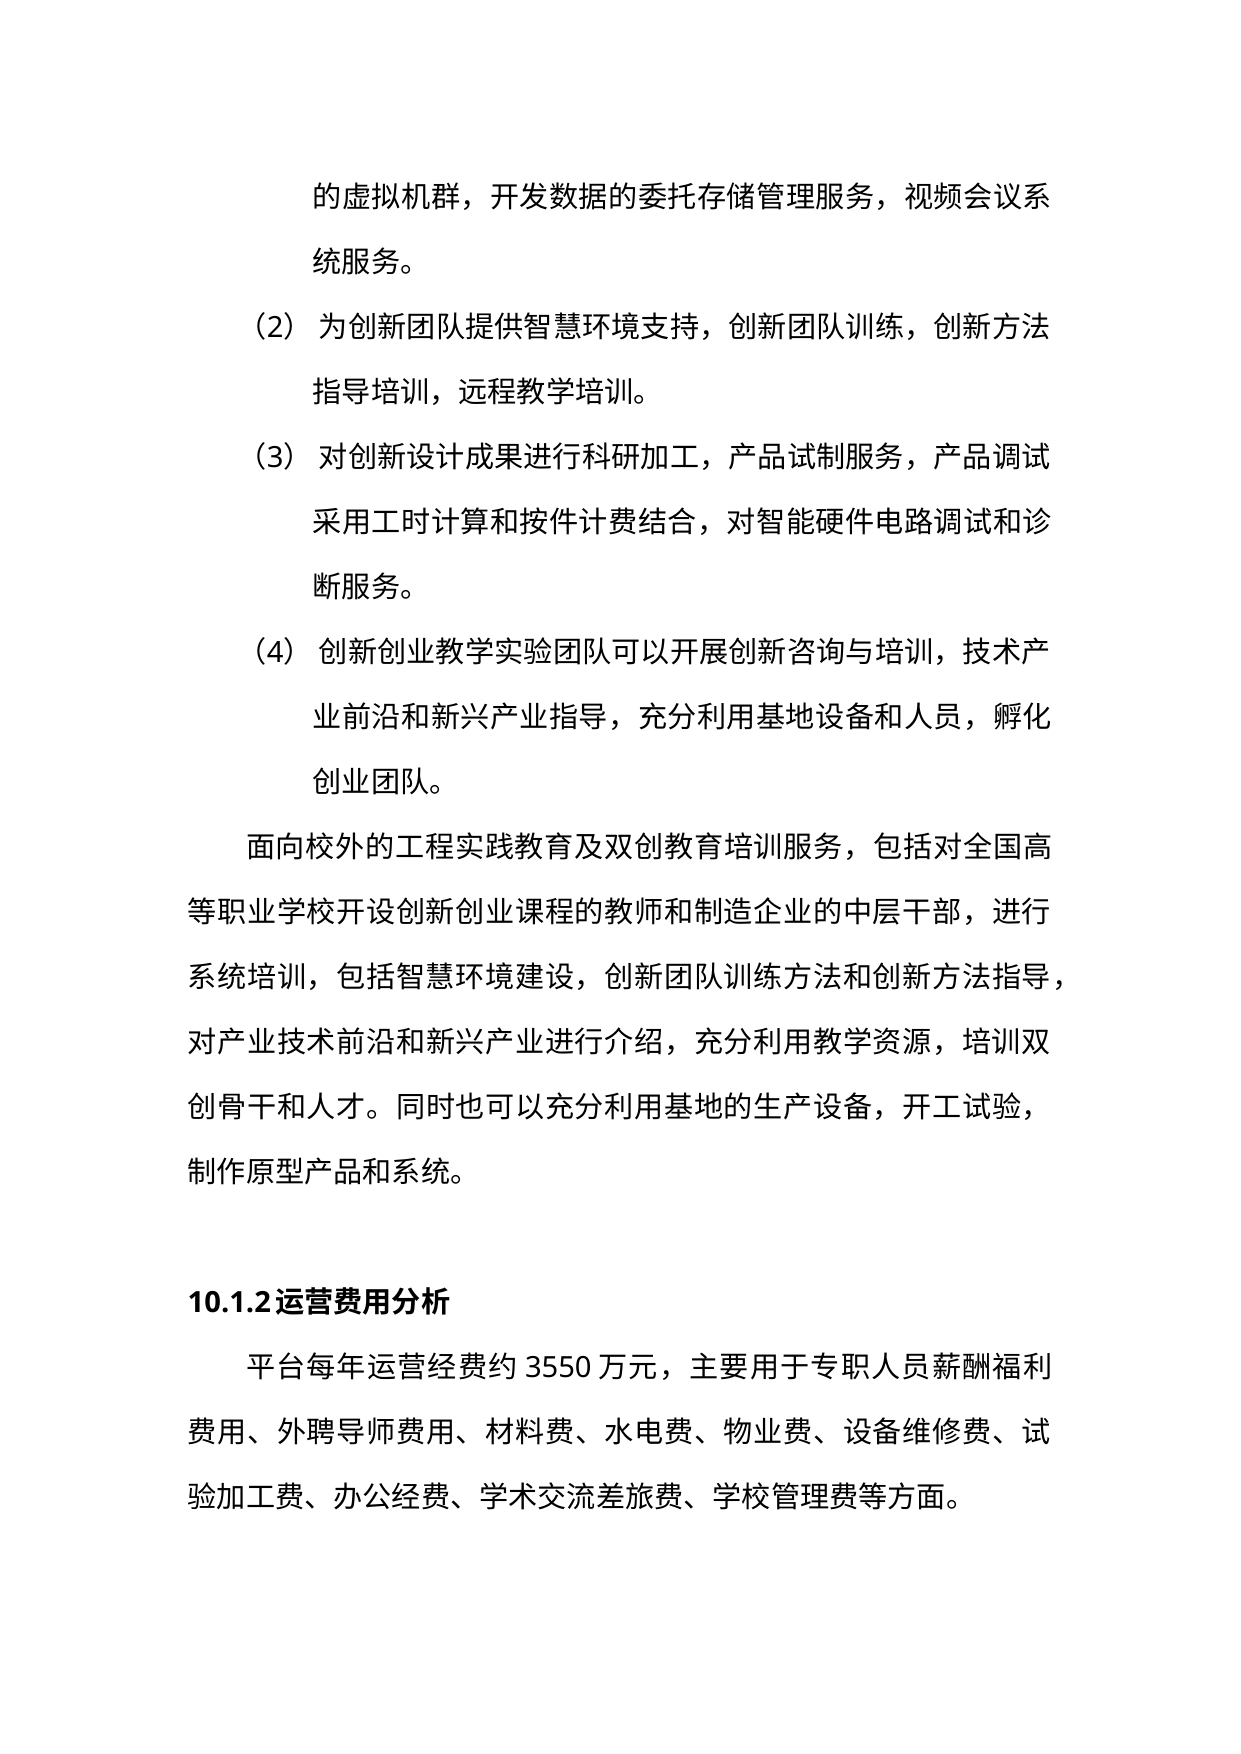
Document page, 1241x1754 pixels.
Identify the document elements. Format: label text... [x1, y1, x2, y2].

text 平台每年运营经费约3550万元，主要用于专职人员薪酬福利费用、外聘导师费用、材料费、水电费、物业费、设备维修费、试验加工费、办公经费、学术交流差旅费、学校管理费等方面。 [187, 1332, 1053, 1527]
list 创新创业教学实验团队可以开展创新咨询与培训，技术产业前沿和新兴产业指导，充分利用基地设备和人员，孵化创业团队。 [237, 617, 1053, 812]
list 对创新设计成果进行科研加工，产品试制服务，产品调试，采用工时计算和按件计费结合，对智能硬件电路调试和诊断服务。 [237, 422, 1053, 617]
list 为创新团队提供智慧环境支持，创新团队训练，创新方法指导培训，远程教学培训。 [237, 292, 1053, 422]
text 面向校外的工程实践教育及双创教育培训服务，包括对全国高等职业学校开设创新创业课程的教师和制造企业的中层干部，进行系统培训，包括智慧环境建设，创新团队训练方法和创新方法指导，对产业技术前沿和新兴产业进行介绍，充分利用教学资源，培训双创骨干和人才。同时也可以充分利用基地的生产设备，开工试验，制作原型产品和系统。 [187, 812, 1053, 1202]
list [237, 162, 1053, 292]
text 10.1.2 运营费用分析 [187, 1267, 1053, 1332]
